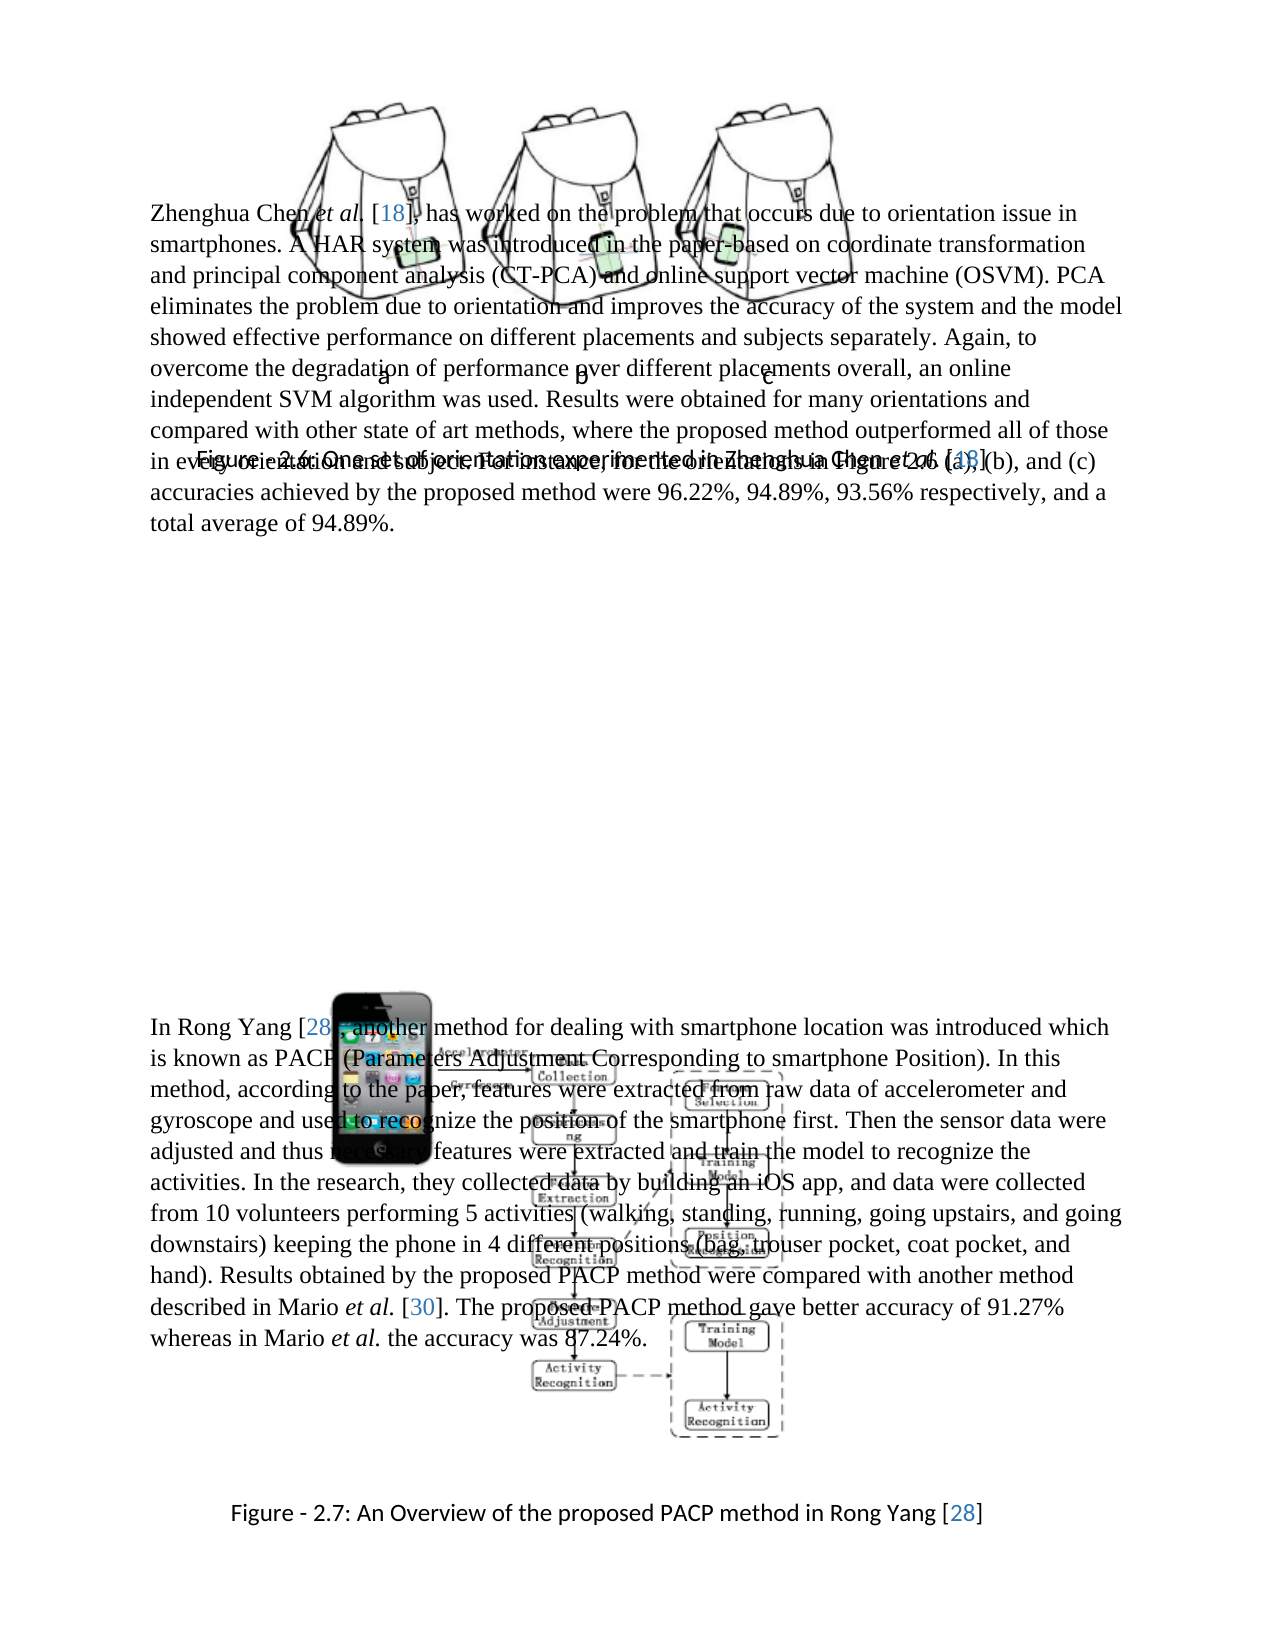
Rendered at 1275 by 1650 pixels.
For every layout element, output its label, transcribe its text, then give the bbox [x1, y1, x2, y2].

text Zhenghua Chen et al. [18], has worked on the problem that occurs due to orientation issue in smartphones. A HAR system was introduced in the paper-based on coordinate transformation and principal component analysis (CT-PCA) and online support vector machine (OSVM). PCA eliminates the problem due to orientation and improves the accuracy of the system and the model showed effective performance on different placements and subjects separately. Again, to overcome the degradation of performance over different placements overall, an online independent SVM algorithm was used. Results were obtained for many orientations and compared with other state of art methods, where the proposed method outperformed all of those in every orientation and subject. For instance, for the orientations in Figure 2.6 (a), (b), and (c) accuracies achieved by the proposed method were 96.22%, 94.89%, 93.56% respectively, and a total average of 94.89%. [150, 198, 1125, 537]
picture [293, 973, 931, 1012]
text In Rong Yang [28], another method for dealing with smartphone location was introduced which is known as PACP (Parameters Adjustment Corresponding to smartphone Position). In this method, according to the paper, features were extracted from raw data of accelerometer and gyroscope and used to recognize the position of the smartphone first. Then the sensor data were adjusted and thus necessary features were extracted and train the model to recognize the activities. In the research, they collected data by building an iOS app, and data were collected from 10 volunteers performing 5 activities (walking, standing, running, going upstairs, and going downstairs) keeping the phone in 4 different positions (bag, trouser pocket, coat pocket, and hand). Results obtained by the proposed PACP method were compared with another method described in Mario et al. [30]. The proposed PACP method gave better accuracy of 91.27% whereas in Mario et al. the accuracy was 87.24%. [150, 1012, 1125, 1351]
picture [293, 1351, 931, 1464]
picture [259, 94, 871, 198]
